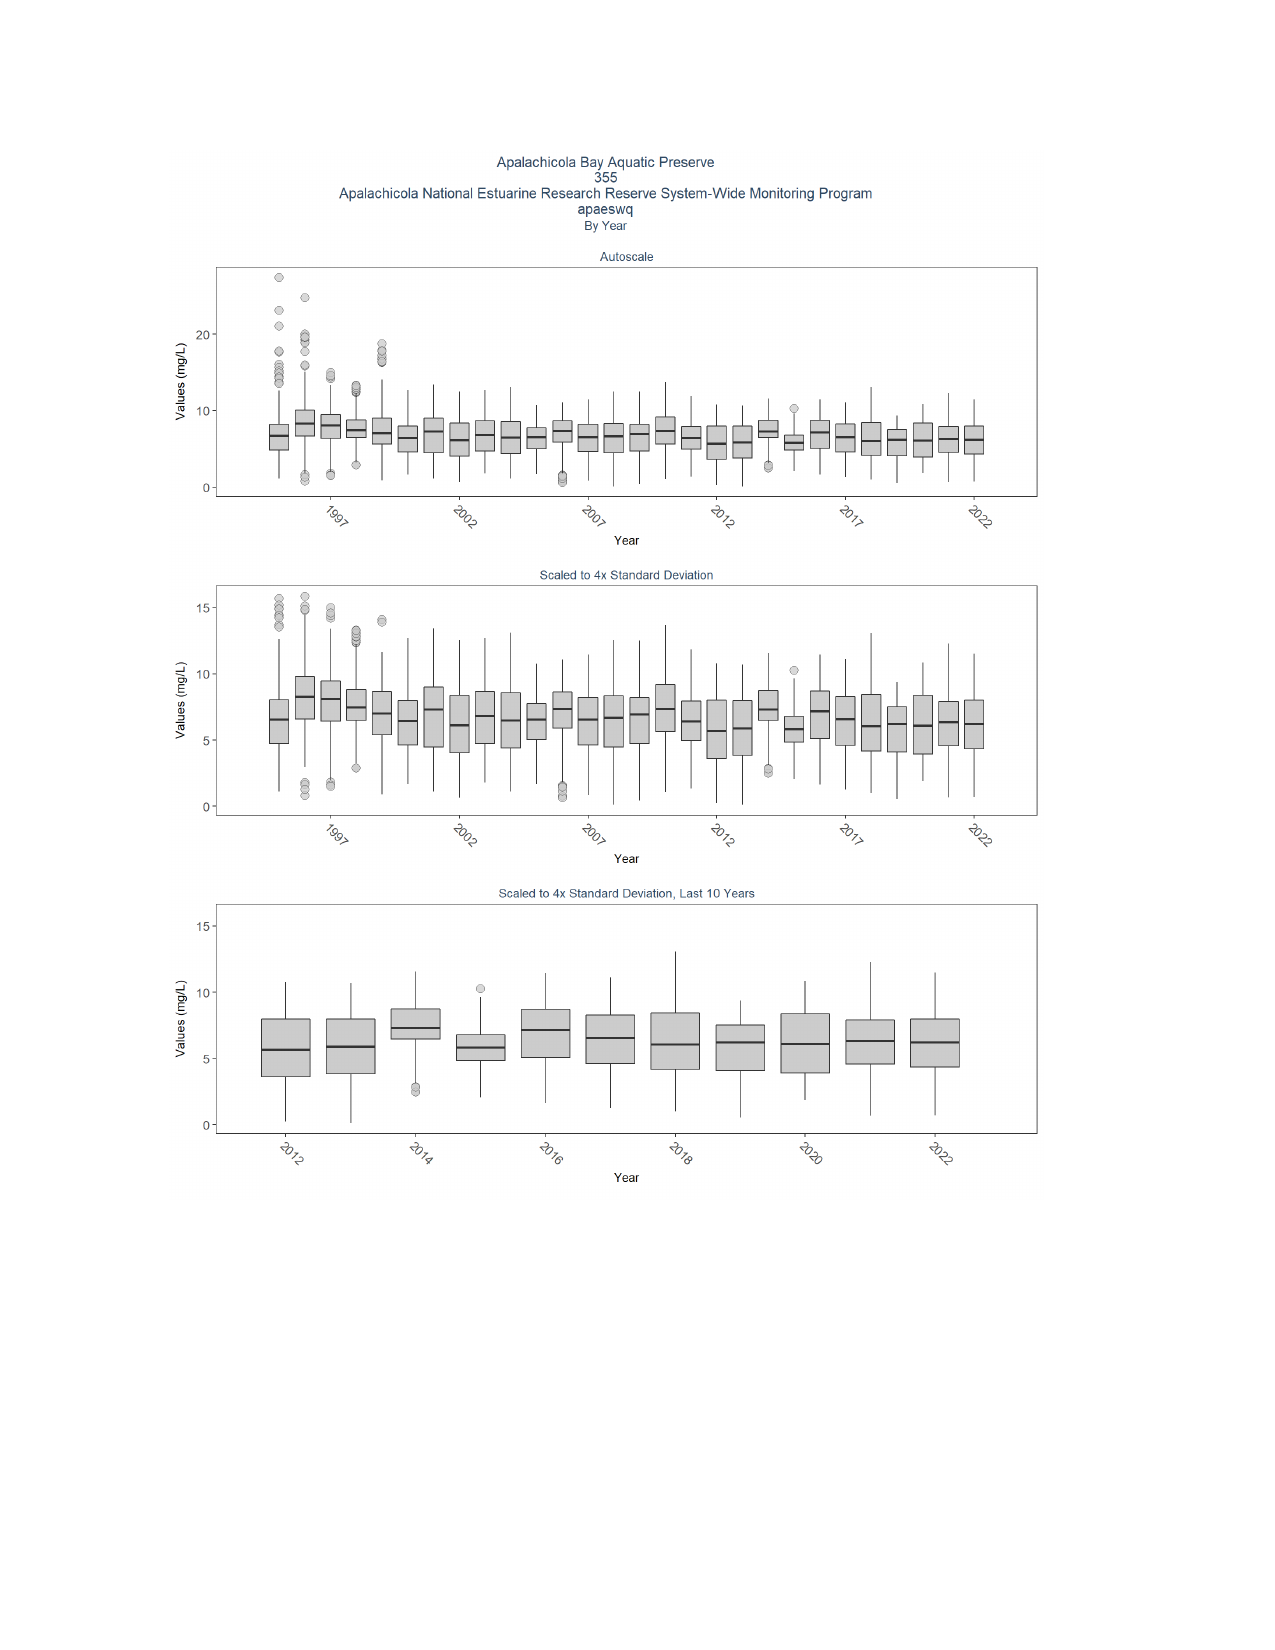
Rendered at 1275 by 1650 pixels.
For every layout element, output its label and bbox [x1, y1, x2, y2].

picture [168, 150, 1044, 1200]
